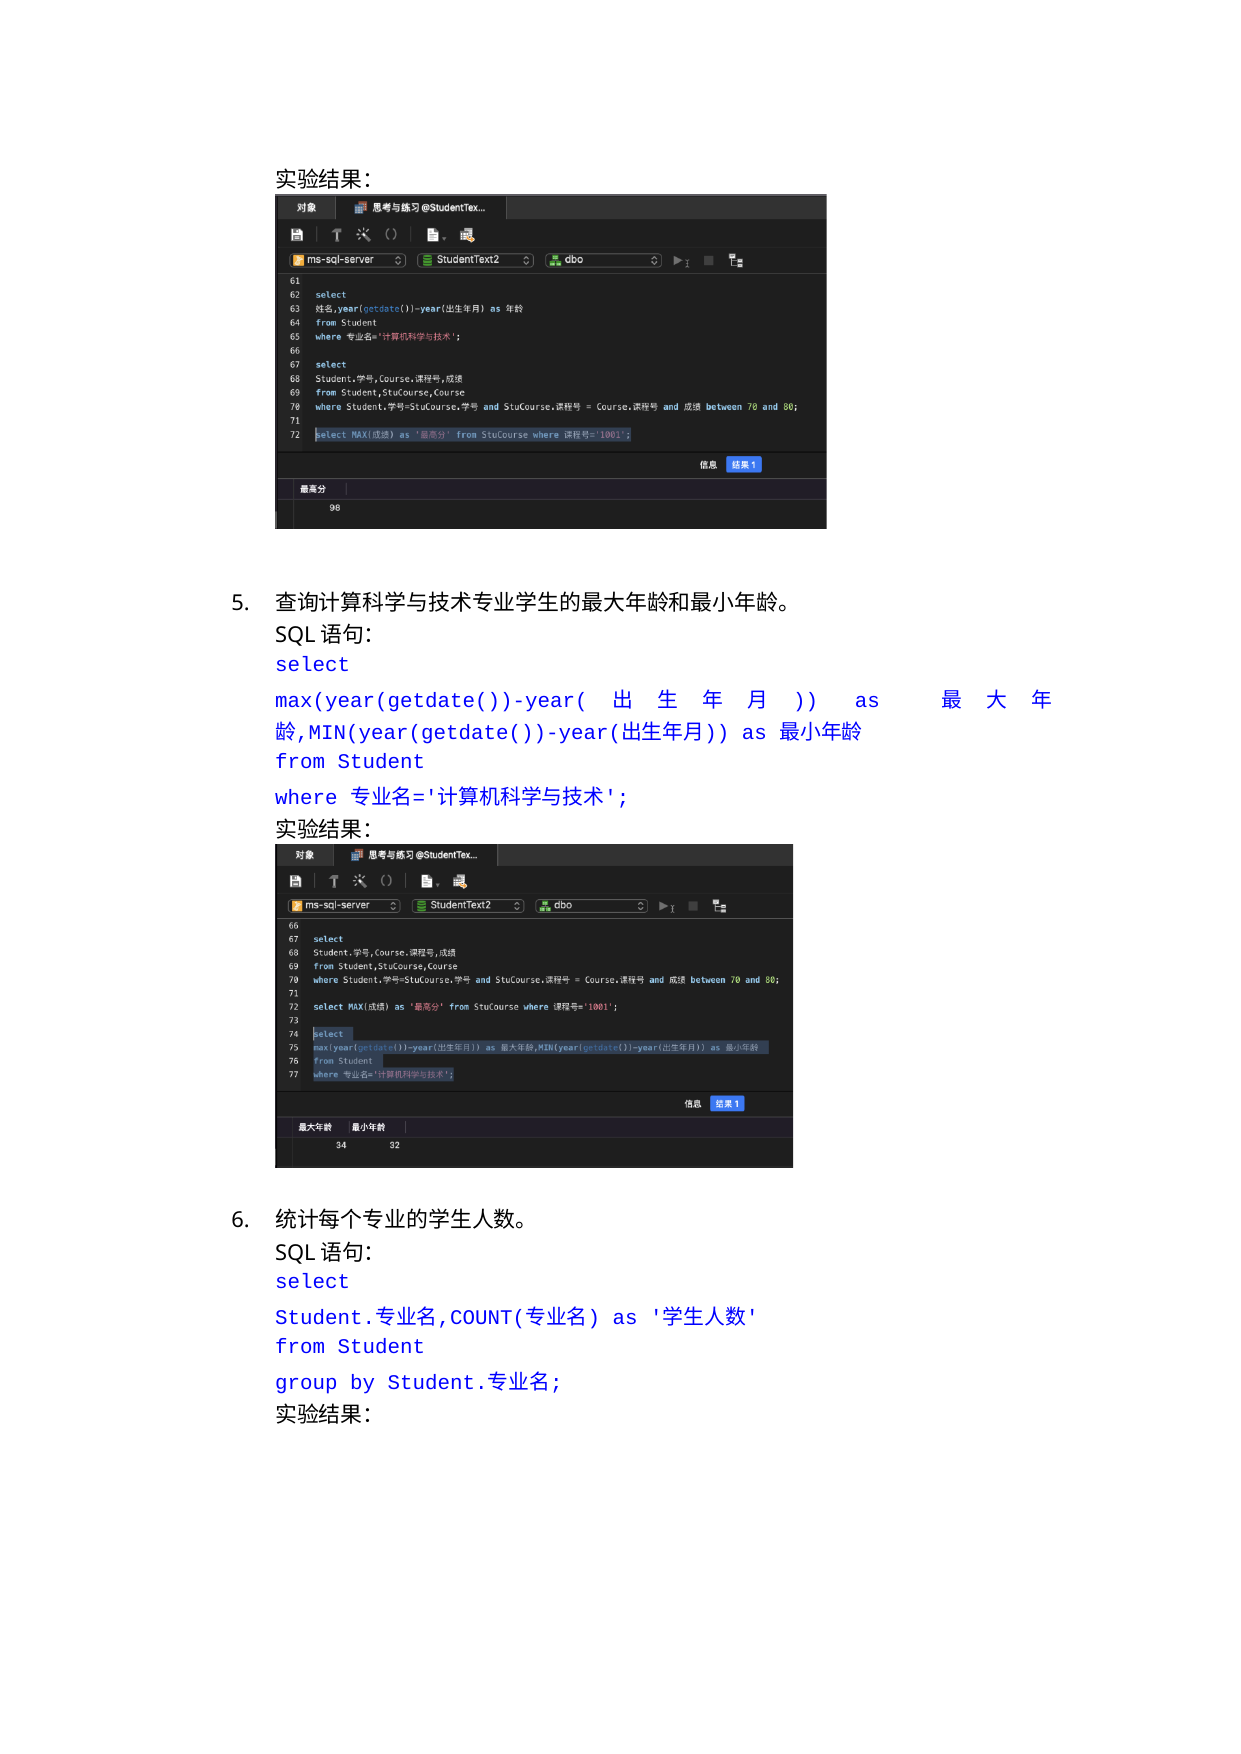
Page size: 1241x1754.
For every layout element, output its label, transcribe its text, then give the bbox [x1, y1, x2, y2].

list max(year(getdate())-year(出生年月)) as 最大年龄,MIN(year(getdate())-year(出生年月)) as 最小年龄 [275, 682, 1053, 747]
list 实验结果： [275, 1397, 1053, 1429]
list from Student [275, 747, 1053, 779]
picture [275, 844, 794, 1168]
list Student.专业名,COUNT(专业名) as '学生人数' [275, 1299, 1053, 1332]
list SQL语句： [275, 1234, 1053, 1267]
list where 专业名='计算机科学与技术'; [275, 779, 1053, 812]
list select [275, 649, 1053, 682]
list select [275, 1267, 1053, 1299]
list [275, 162, 1053, 194]
list SQL语句： [275, 617, 1053, 649]
picture [275, 194, 827, 529]
list 实验结果： [275, 812, 1053, 844]
list from Student [275, 1332, 1053, 1364]
list 统计每个专业的学生人数。 [231, 1202, 1053, 1234]
list 查询计算科学与技术专业学生的最大年龄和最小年龄。 [231, 584, 1053, 617]
list group by Student.专业名; [275, 1364, 1053, 1397]
